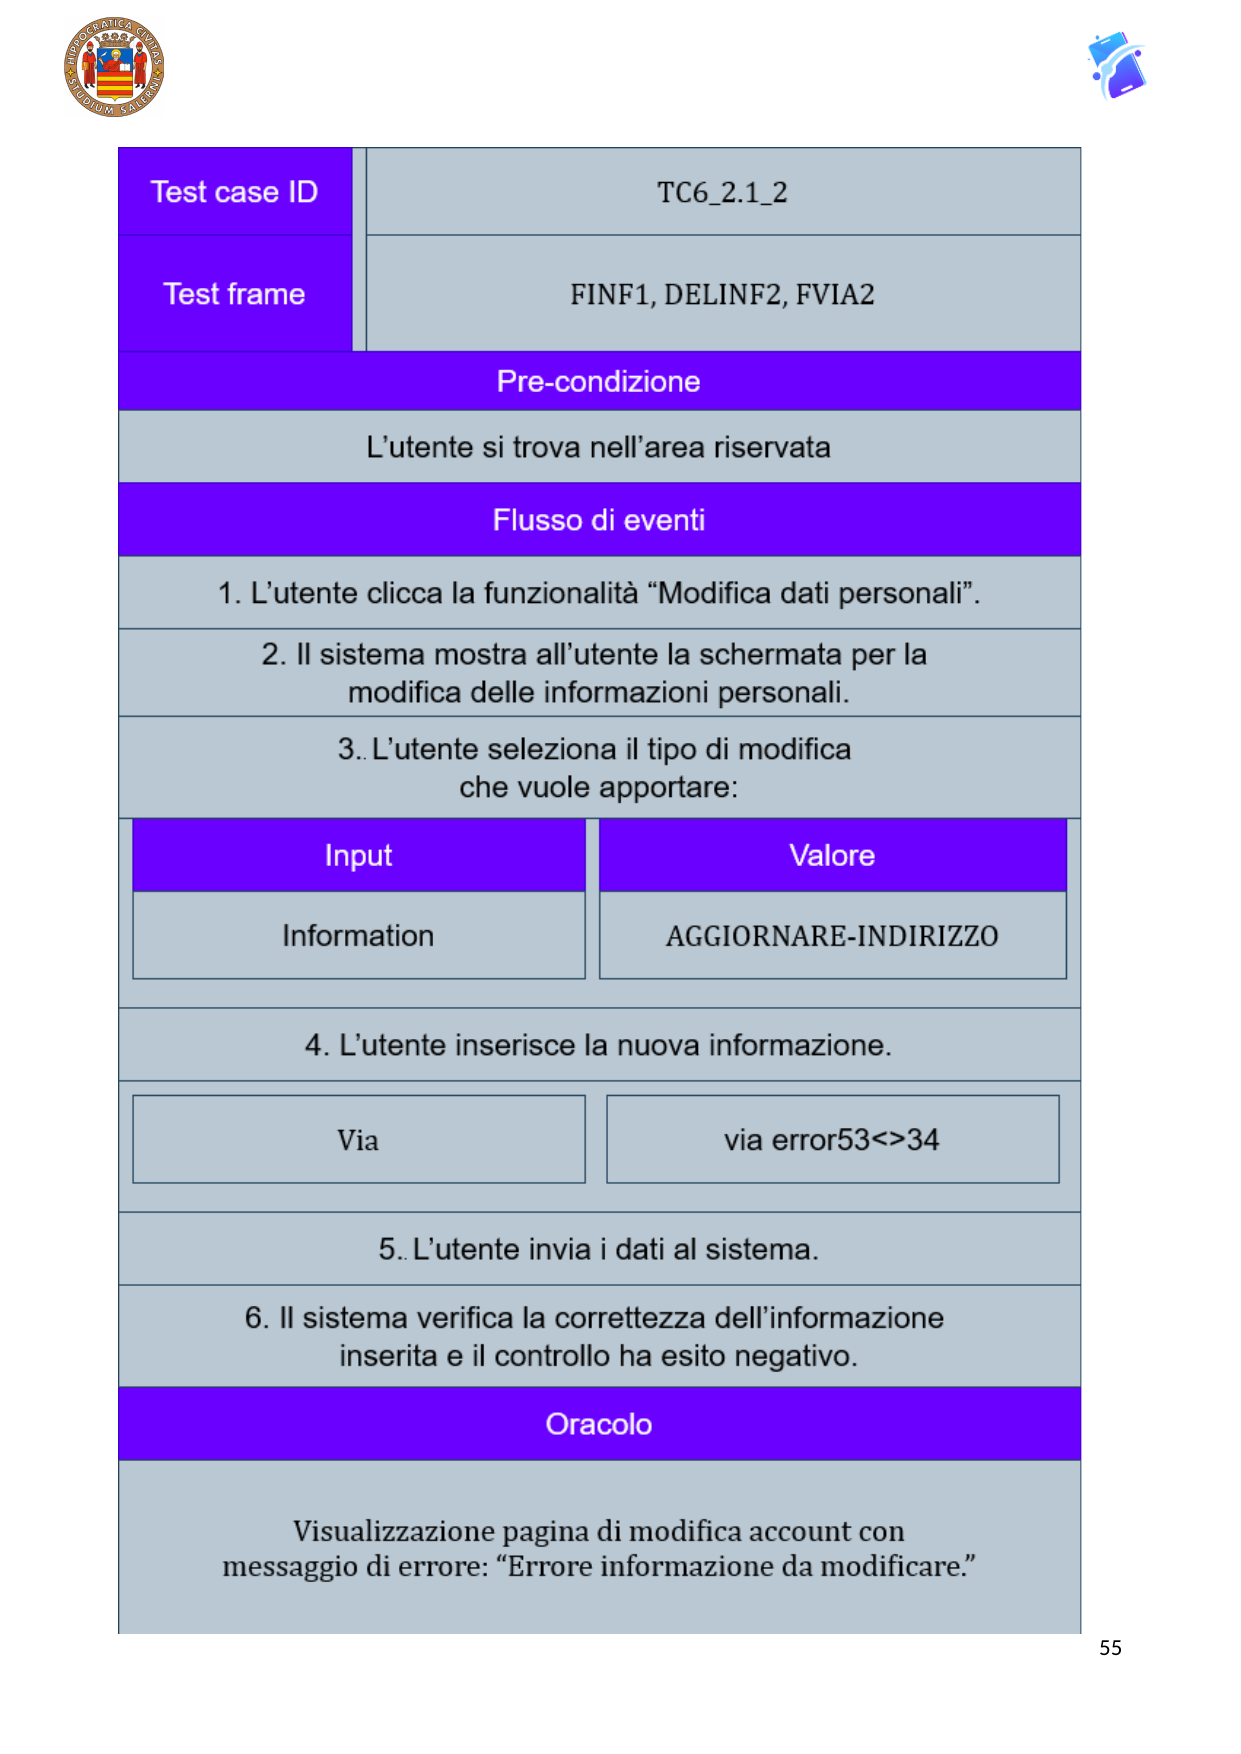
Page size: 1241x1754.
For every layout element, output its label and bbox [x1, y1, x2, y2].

picture [1061, 11, 1174, 133]
picture [63, 17, 164, 118]
picture [118, 147, 1082, 1634]
